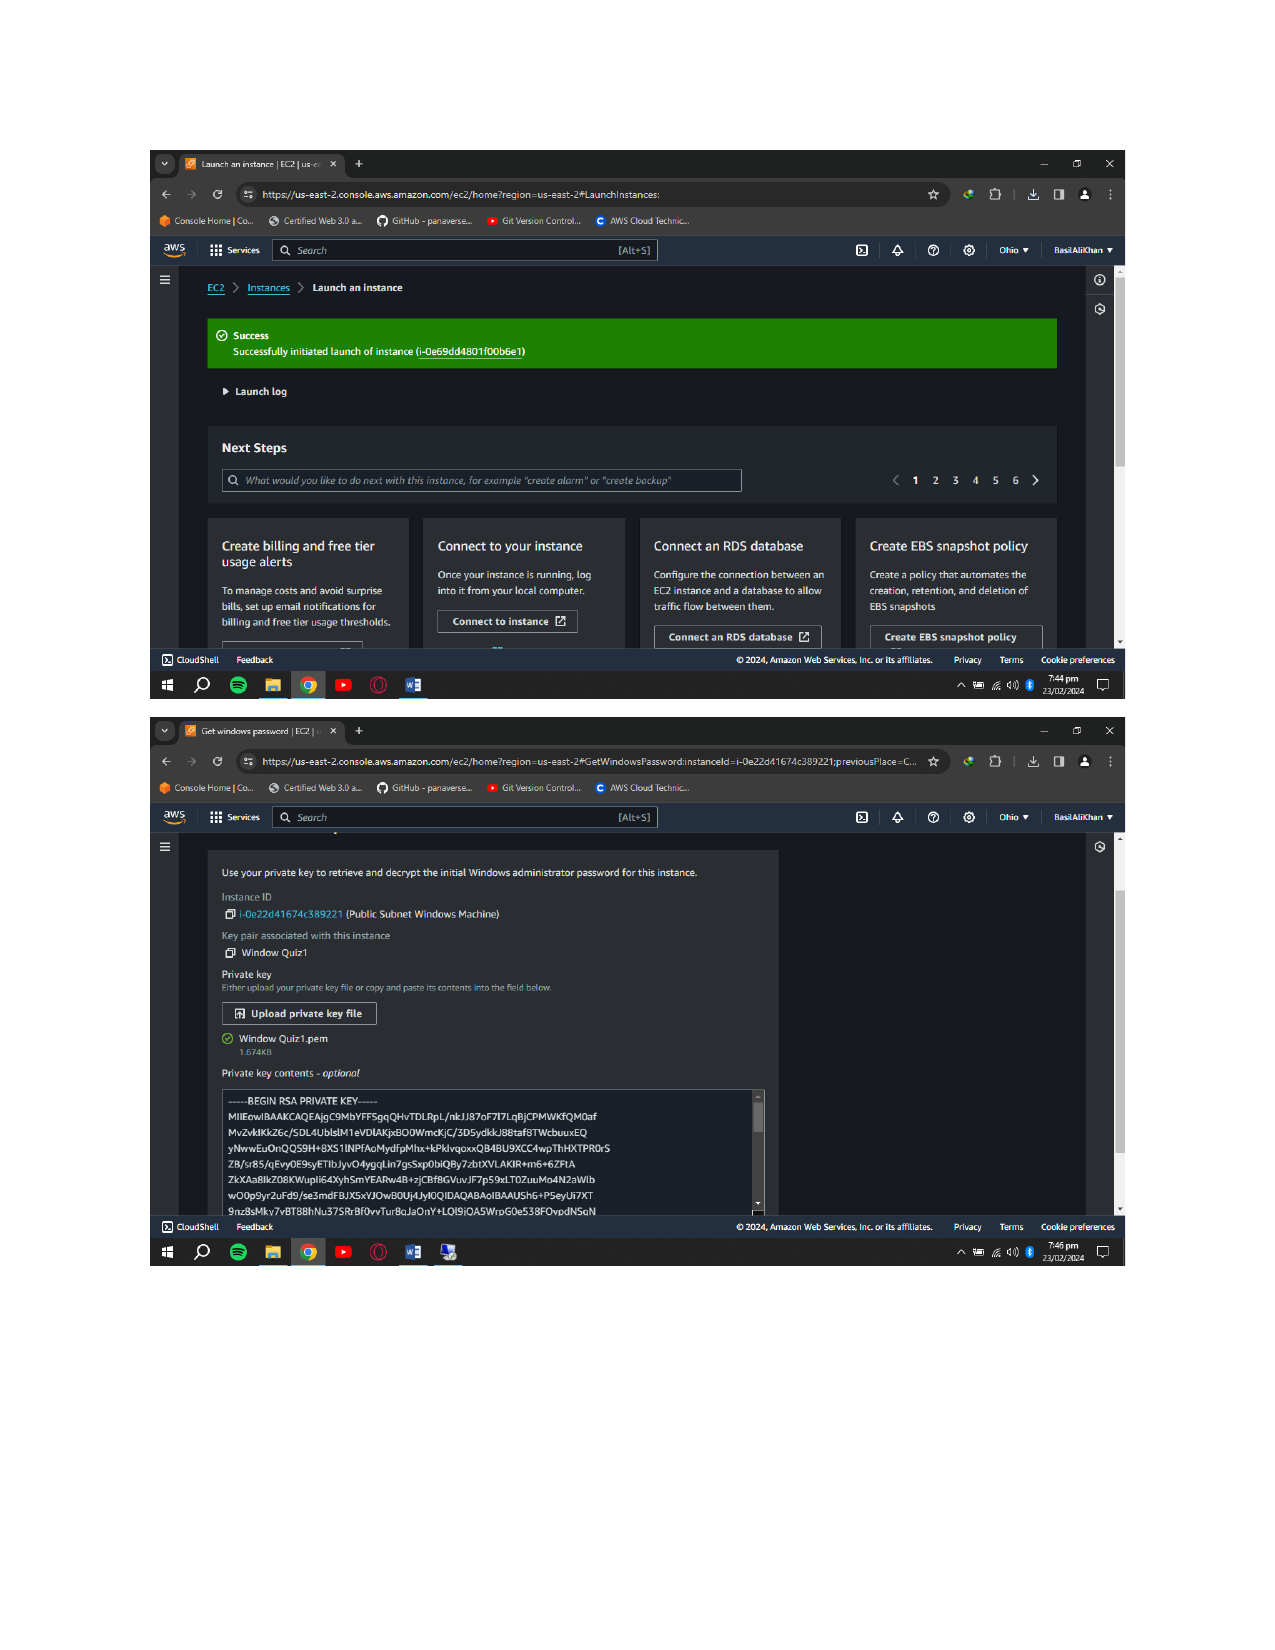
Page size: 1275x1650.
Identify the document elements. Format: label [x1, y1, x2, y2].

picture [150, 717, 1125, 1266]
picture [150, 150, 1125, 699]
